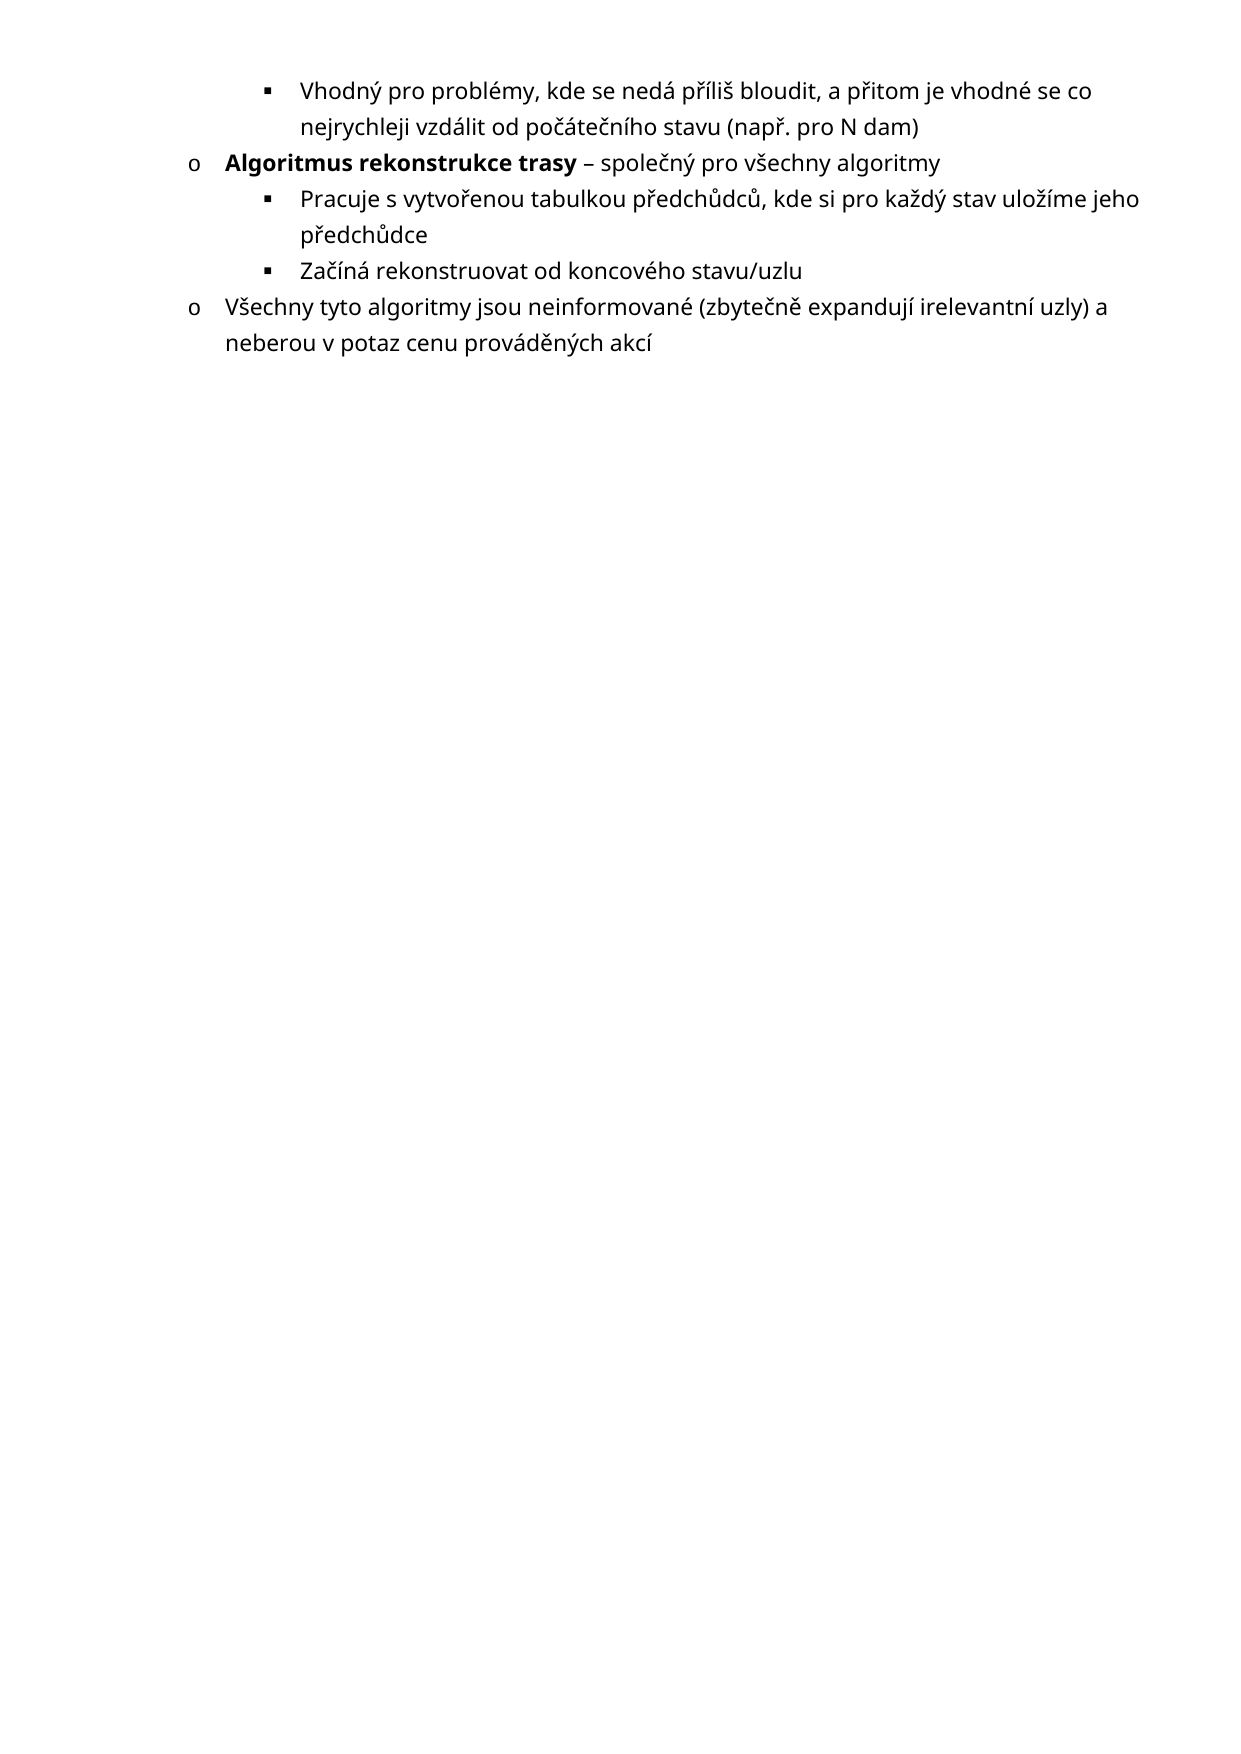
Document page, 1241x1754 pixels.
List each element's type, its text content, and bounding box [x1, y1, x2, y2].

list Pracuje s vytvořenou tabulkou předchůdců, kde si pro každý stav uložíme jeho předchůdce [262, 183, 1165, 250]
list Začíná rekonstruovat od koncového stavu/uzlu [262, 255, 1165, 286]
list Všechny tyto algoritmy jsou neinformované (zbytečně expandují irelevantní uzly) a neberou v potaz cenu prováděných akcí [187, 291, 1165, 358]
list Vhodný pro problémy, kde se nedá příliš bloudit, a přitom je vhodné se co nejrychleji vzdálit od počátečního stavu (např. pro N dam) [262, 75, 1165, 142]
list Algoritmus rekonstrukce trasy – společný pro všechny algoritmy [187, 147, 1165, 178]
